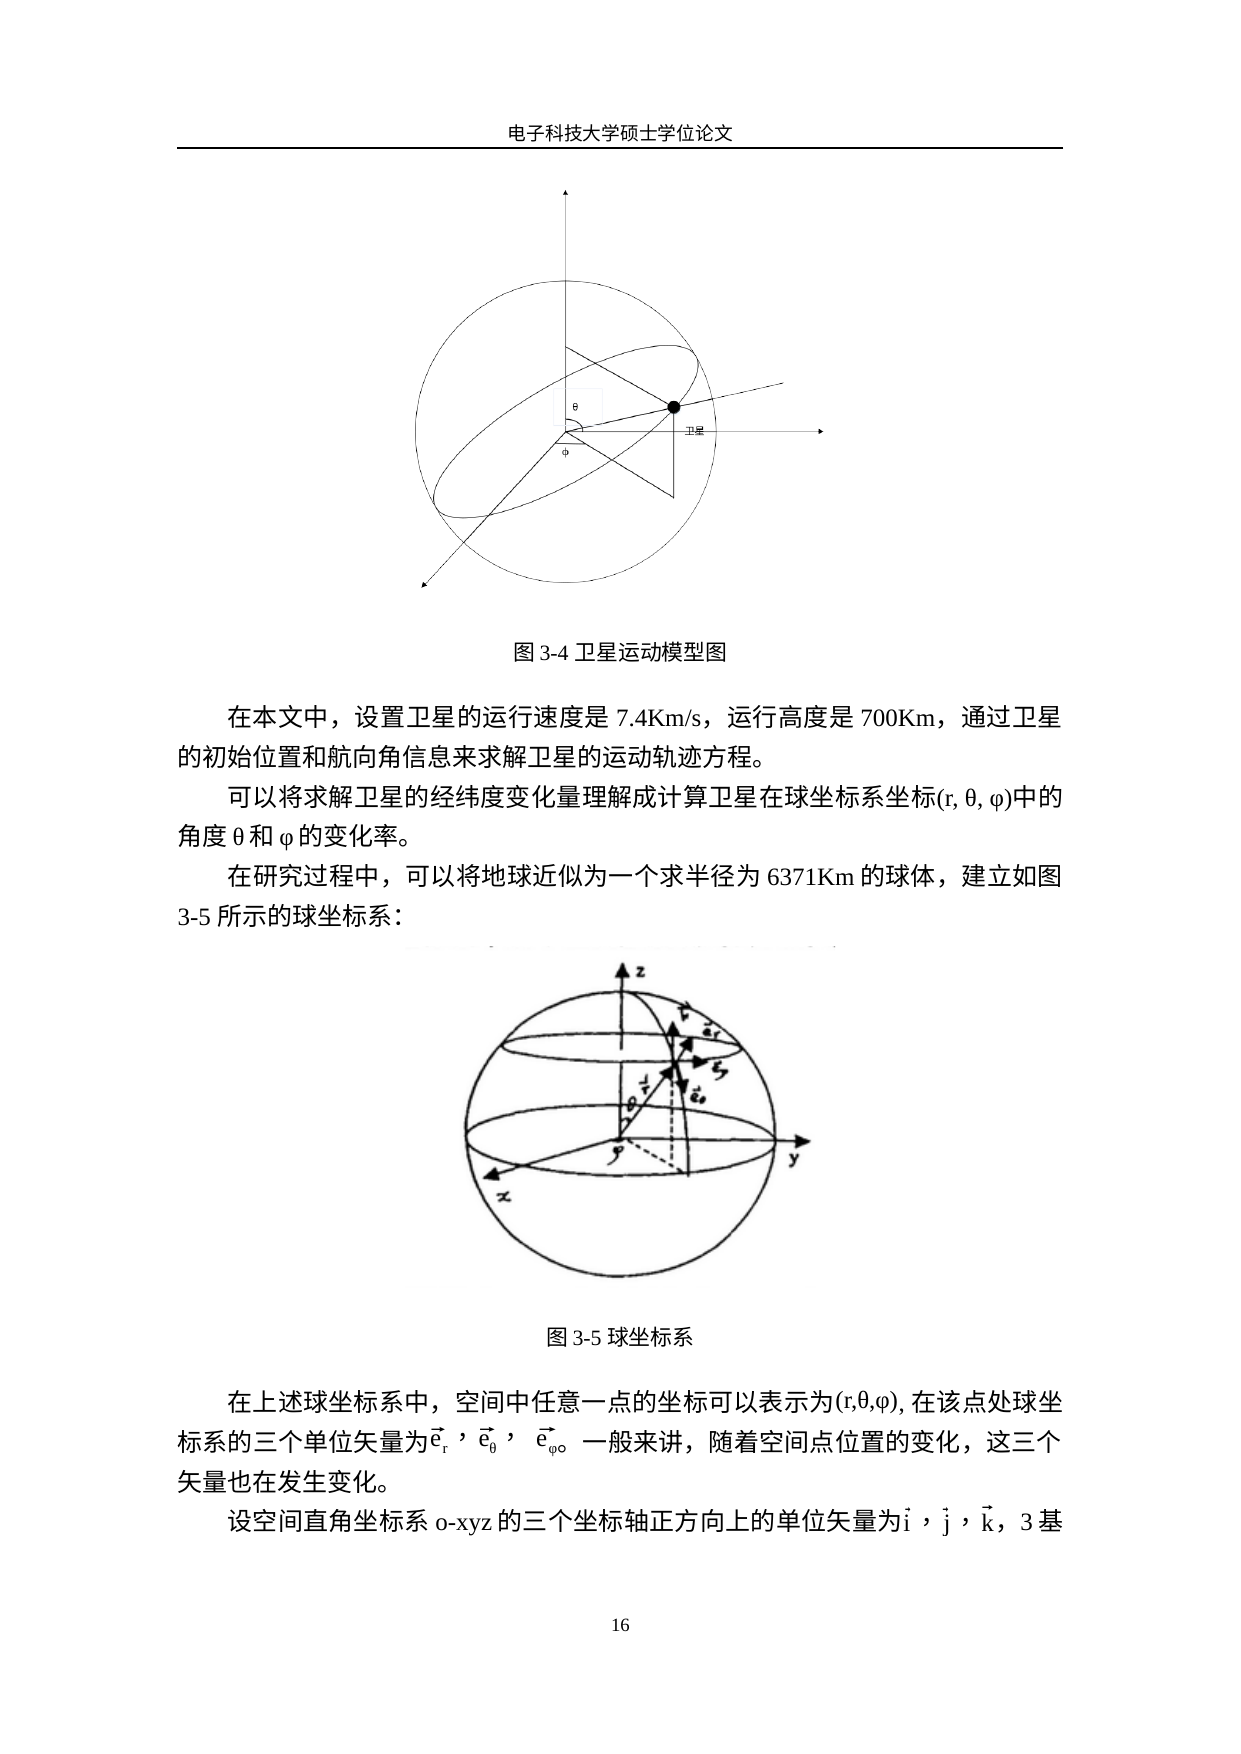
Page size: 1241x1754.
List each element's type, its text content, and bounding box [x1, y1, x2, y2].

text 在研究过程中，可以将地球近似为一个求半径为6371Km的球体，建立如图3-5 所示的球坐标系： [177, 855, 1063, 934]
list 在上述球坐标系中，空间中任意一点的坐标可以表示为, 在该点处球坐标系的三个单位矢量为。一般来讲，随着空间点位置的变化，这三个矢量也在发生变化。 [177, 1381, 1063, 1500]
text 图3-5 球坐标系 [177, 1316, 1063, 1356]
text 在本文中，设置卫星的运行速度是7.4Km/s，运行高度是700Km，通过卫星的初始位置和航向角信息来求解卫星的运动轨迹方程。 [177, 696, 1063, 776]
text 可以将求解卫星的经纬度变化量理解成计算卫星在球坐标系坐标(r, θ, φ)中的角度θ和φ的变化率。 [177, 776, 1063, 855]
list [177, 1500, 1063, 1540]
text 图3-4 卫星运动模型图 [177, 631, 1063, 671]
picture [405, 946, 836, 1288]
